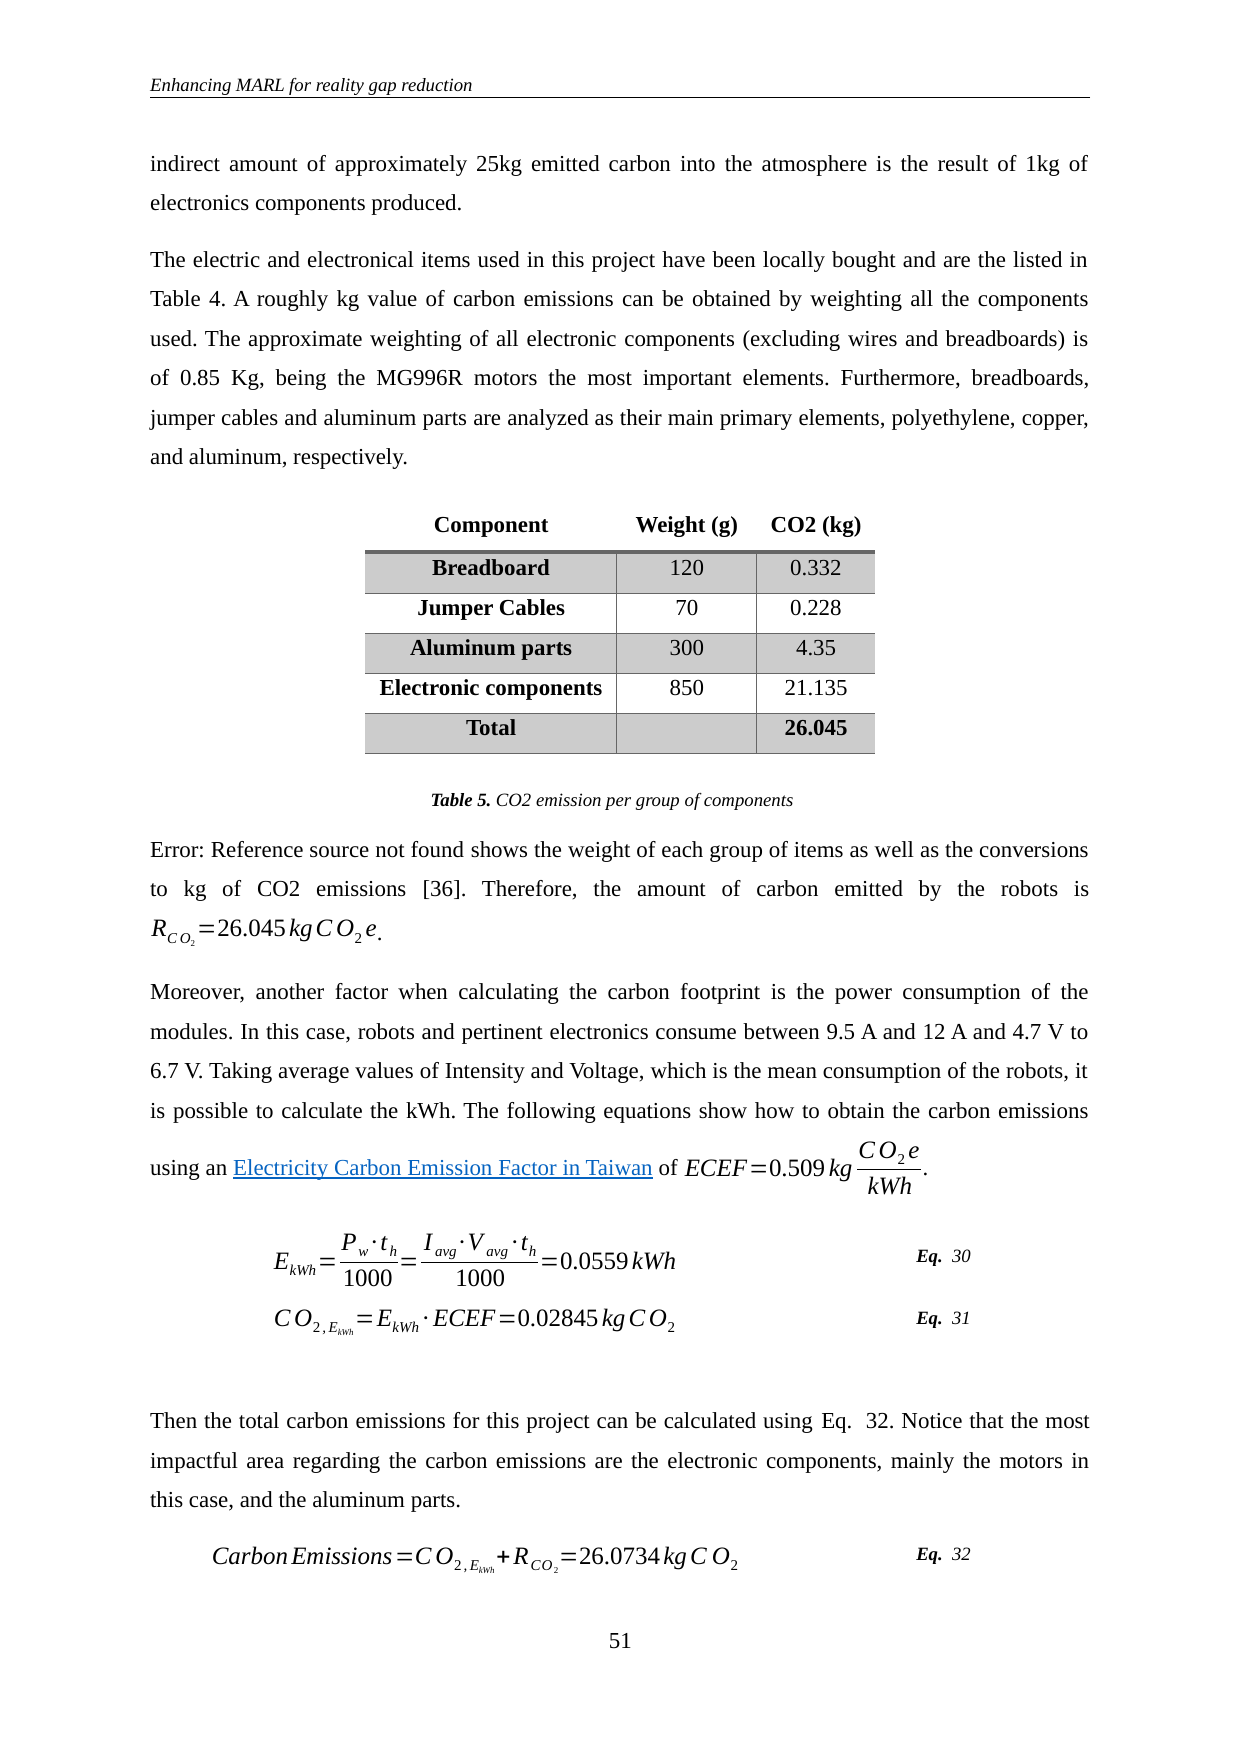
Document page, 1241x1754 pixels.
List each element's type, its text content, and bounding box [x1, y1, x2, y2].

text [150, 150, 1090, 216]
table_cell Breadboard [365, 554, 616, 593]
table_cell 4.35 [757, 634, 875, 673]
table_cell 120 [617, 554, 756, 593]
table_header Weight (g) [616, 511, 757, 550]
table_cell Eq. 31 [799, 1305, 1089, 1351]
table_cell 26.045 [757, 714, 875, 753]
table_header [150, 1229, 799, 1304]
table_header [150, 1543, 799, 1589]
table_cell Electronic components [365, 674, 616, 713]
table_cell 0.332 [757, 554, 875, 593]
table_cell 21.135 [757, 674, 875, 713]
table_header Eq. 32 [799, 1543, 1089, 1589]
table_cell 70 [617, 594, 756, 633]
table_cell [150, 1305, 799, 1351]
table_cell Aluminum parts [365, 634, 616, 673]
text Table 5. CO2 emission per group of components [430, 789, 795, 810]
table_header Eq. 30 [799, 1229, 1089, 1304]
text Moreover, another factor when calculating the carbon footprint is the power consumption of the modules. In this case, robots and pertinent electronics consume between 9.5 A and 12 A and 4.7 V to 6.7 V. Taking average values of Intensity and Voltage, which is the mean consumption of the robots, it is possible to calculate the kWh. The following equations show how to obtain the carbon emissions using an Electricity Carbon Emission Factor in Taiwan of . [150, 978, 1090, 1199]
table_cell 0.228 [757, 594, 875, 633]
text The electric and electronical items used in this project have been locally bought and are the listed in Table 4. A roughly kg value of carbon emissions can be obtained by weighting all the components used. The approximate weighting of all electronic components (excluding wires and breadboards) is of 0.85 Kg, being the MG996R motors the most important elements. Furthermore, breadboards, jumper cables and aluminum parts are analyzed as their main primary elements, polyethylene, copper, and aluminum, respectively. [150, 246, 1090, 469]
table_cell 300 [617, 634, 756, 673]
table_header Component [365, 511, 616, 550]
table_cell Jumper Cables [365, 594, 616, 633]
table_header CO2 (kg) [757, 511, 875, 550]
table_cell 850 [617, 674, 756, 713]
text Then the total carbon emissions for this project can be calculated using Eq. 32. Notice that the most impactful area regarding the carbon emissions are the electronic components, mainly the motors in this case, and the aluminum parts. [150, 1407, 1090, 1513]
table_cell Total [365, 714, 616, 753]
text Table 5 shows the weight of each group of items as well as the conversions to kg of CO2 emissions [36]. Therefore, the amount of carbon emitted by the robots is . [150, 836, 1090, 948]
table_cell [617, 714, 756, 753]
